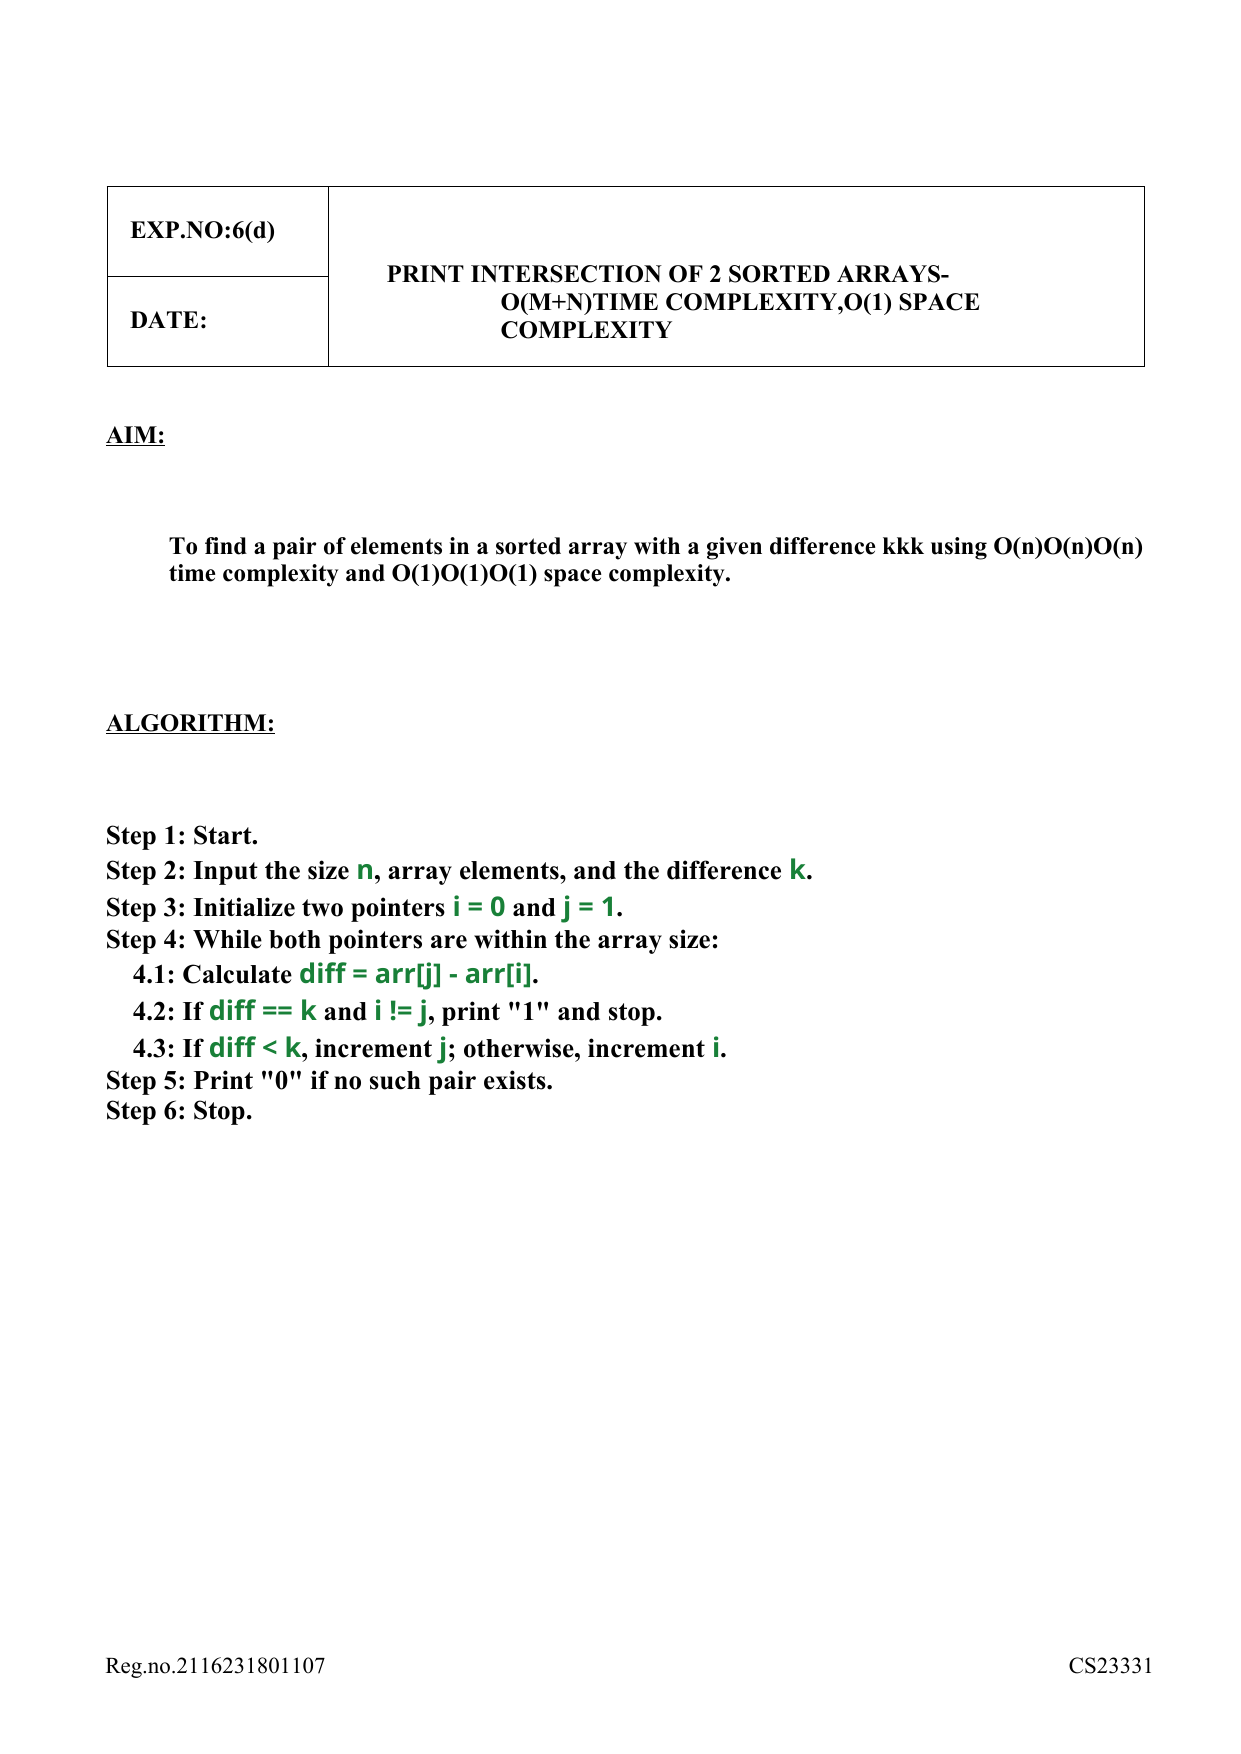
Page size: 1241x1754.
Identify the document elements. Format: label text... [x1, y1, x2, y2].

table_header EXP.NO:6(d) [108, 187, 328, 276]
text Step 5: Print "0" if no such pair exists. [106, 1065, 1155, 1095]
text AIM: [106, 421, 1155, 449]
text Step 1: Start. [106, 820, 1155, 850]
text Step 3: Initialize two pointers i = 0 and j = 1. [106, 887, 1155, 924]
table_header PRINT INTERSECTION OF 2 SORTED ARRAYS-O(M+N)TIME COMPLEXITY,O(1) SPACE COMPLEXITY [329, 187, 1144, 366]
text Step 4: While both pointers are within the array size: [106, 924, 1155, 954]
text 4.3: If diff < k, increment j; otherwise, increment i. [106, 1028, 1155, 1065]
text To find a pair of elements in a sorted array with a given difference kkk using O(n)O(n)O(n) time complexity and O(1)O(1)O(1) space complexity. [169, 532, 1155, 587]
text ALGORITHM: [106, 709, 1155, 737]
text 4.1: Calculate diff = arr[j] - arr[i]. [106, 954, 1155, 991]
text 4.2: If diff == k and i != j, print "1" and stop. [106, 991, 1155, 1028]
table_cell DATE: [108, 277, 328, 366]
text Step 6: Stop. [106, 1095, 1155, 1125]
text Step 2: Input the size n, array elements, and the difference k. [106, 850, 1155, 887]
